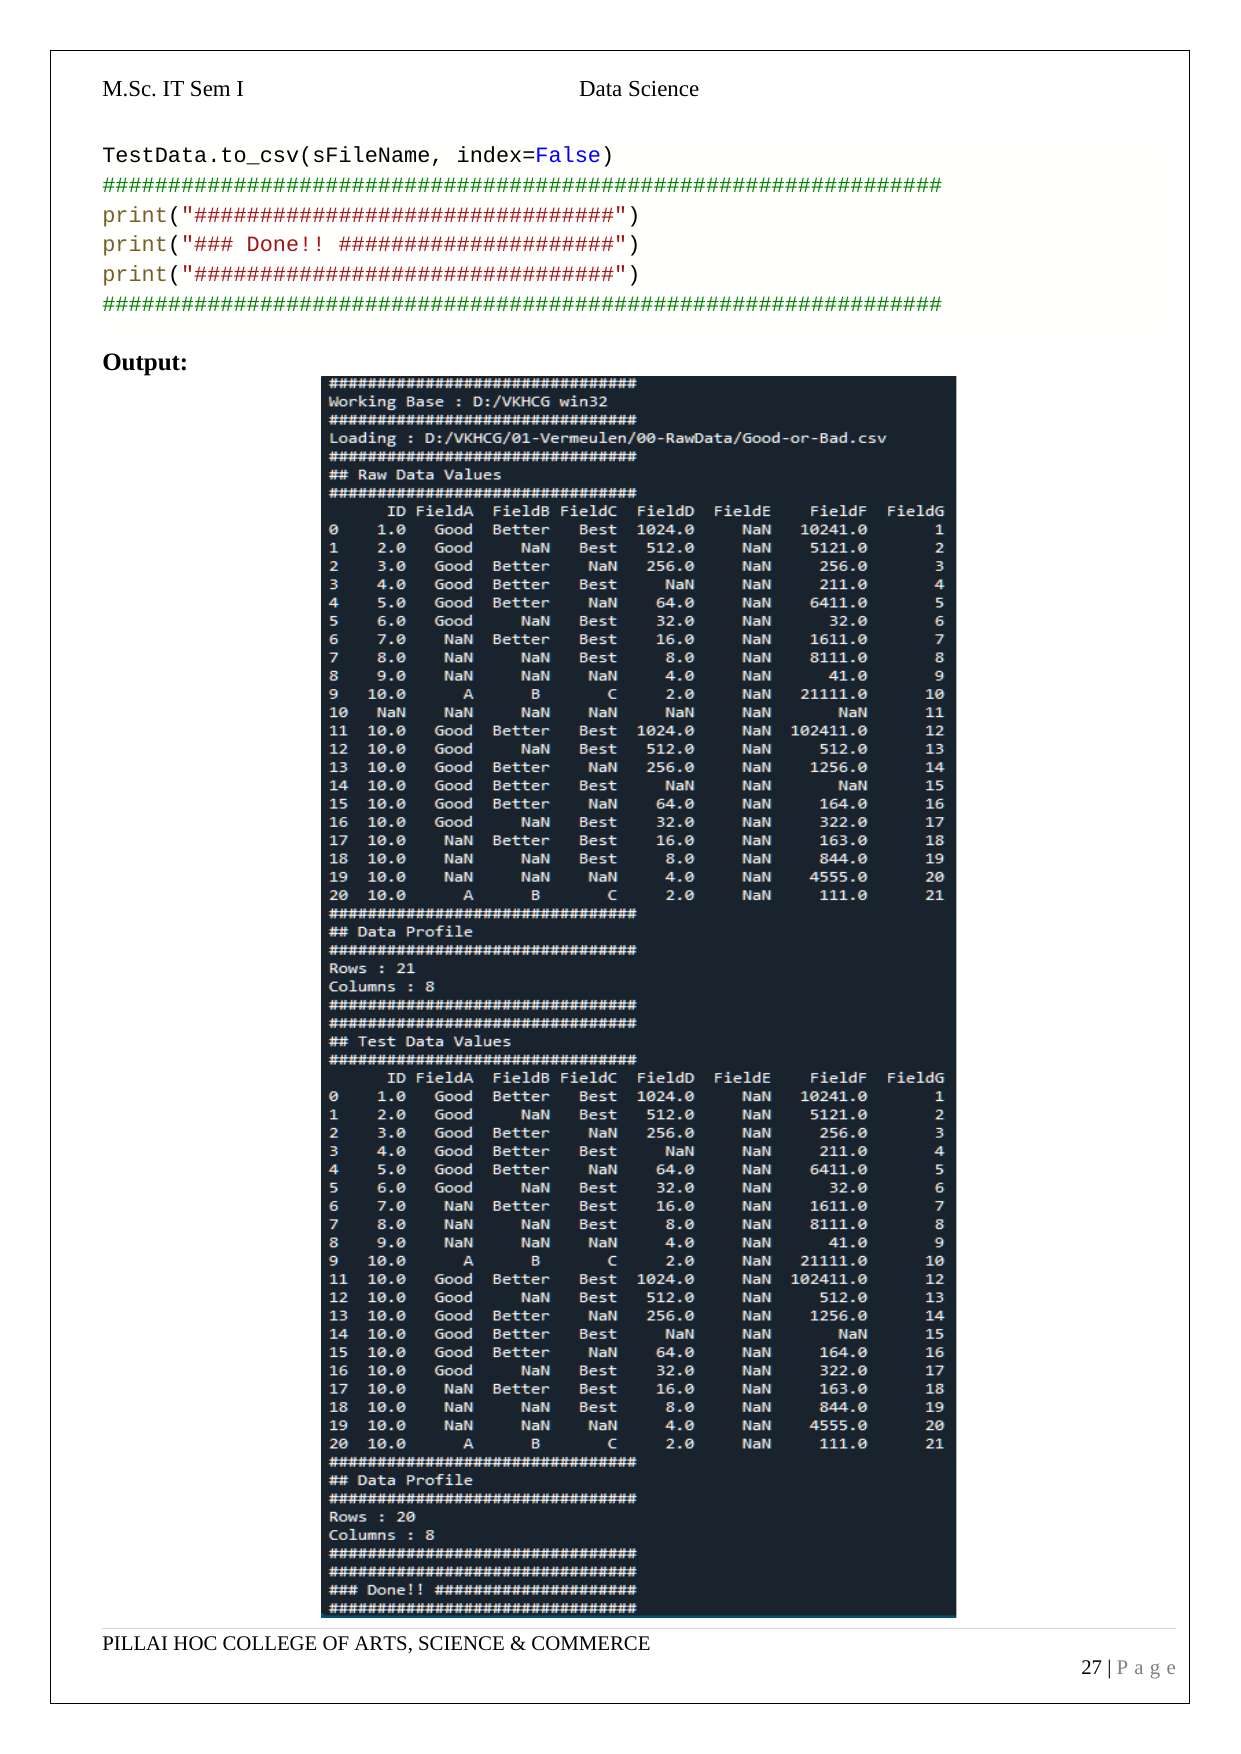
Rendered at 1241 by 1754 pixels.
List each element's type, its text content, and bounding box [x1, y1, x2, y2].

text Output: [102, 347, 1176, 376]
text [102, 199, 1176, 229]
text ################################################################ [102, 288, 1176, 318]
text ################################################################ [102, 169, 1176, 199]
text print("################################") [102, 258, 1176, 288]
text print("### Done!! #####################") [102, 229, 1176, 258]
text TestData.to_csv(sFileName, index=False) [102, 139, 1176, 169]
picture [321, 376, 957, 1615]
